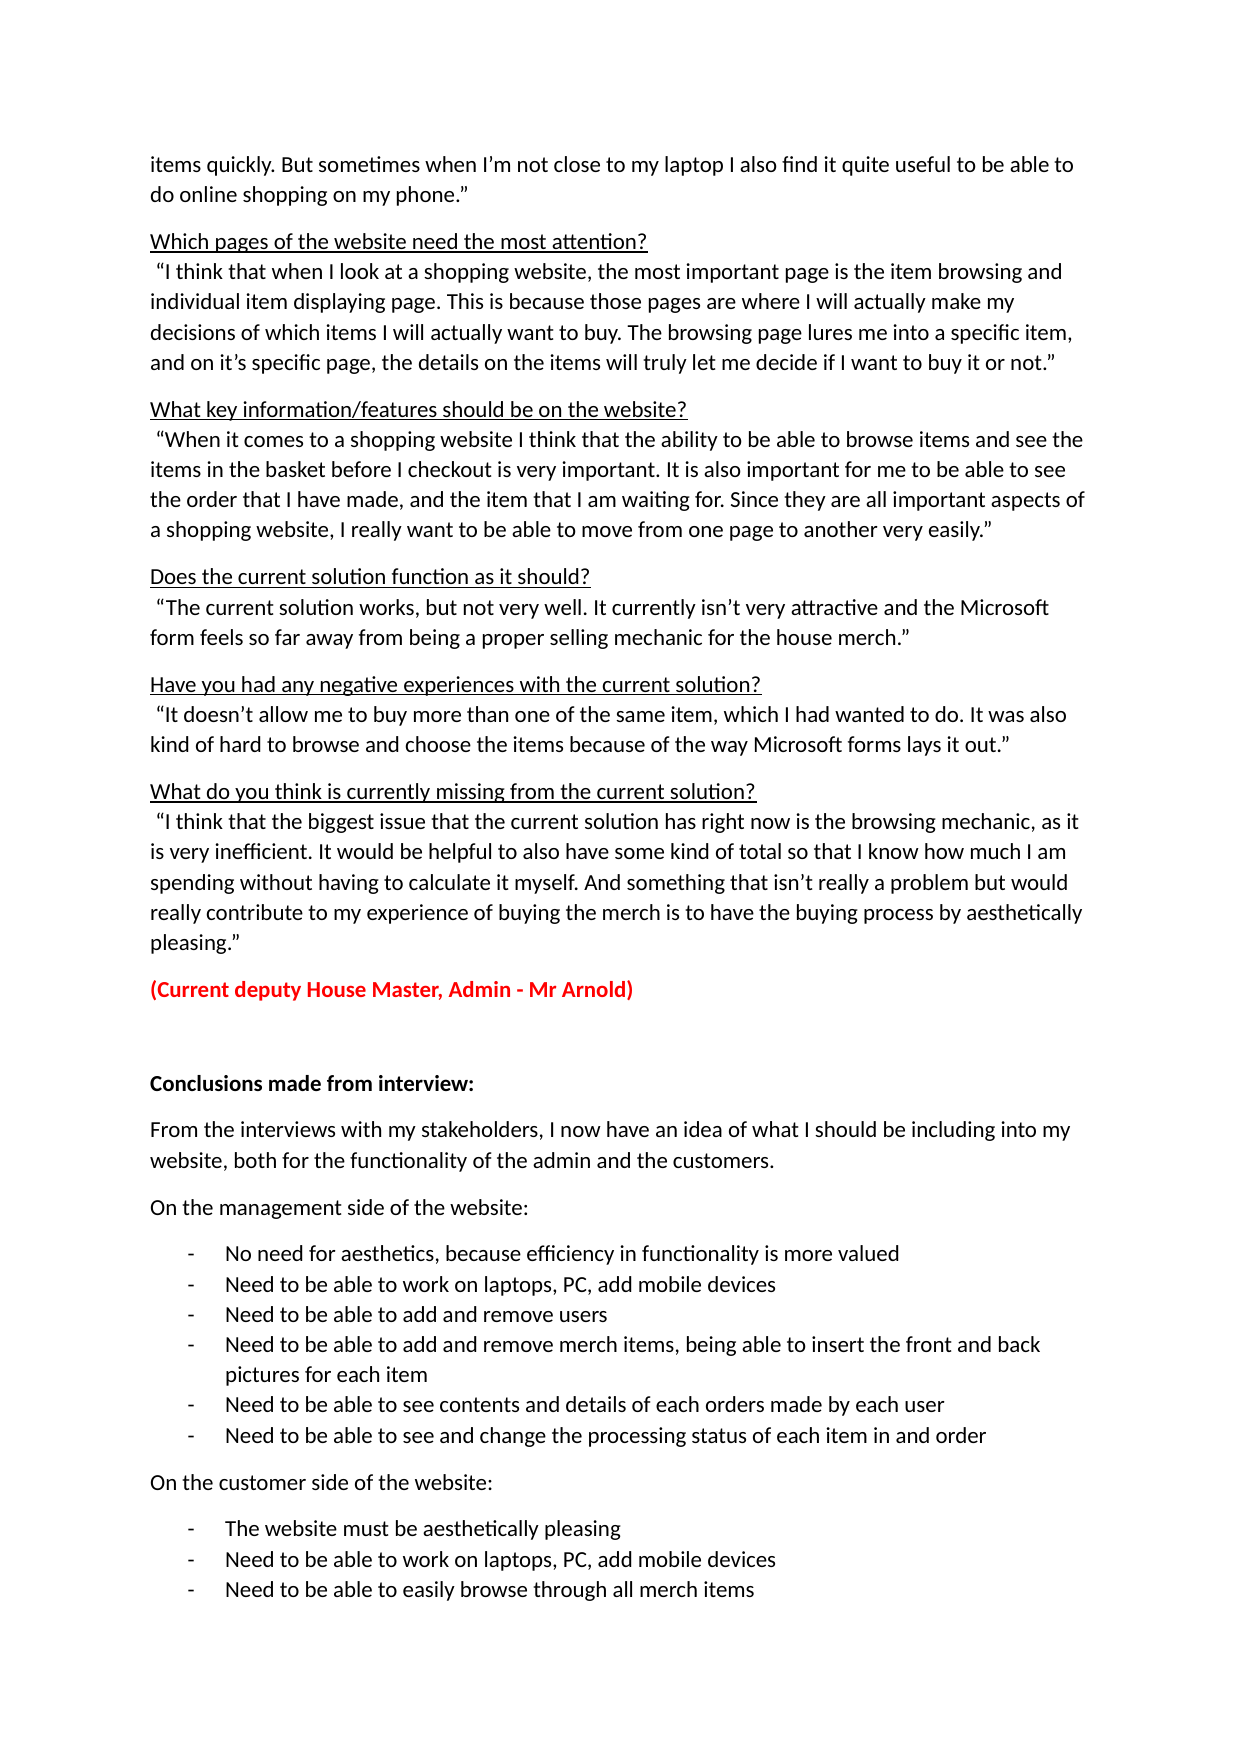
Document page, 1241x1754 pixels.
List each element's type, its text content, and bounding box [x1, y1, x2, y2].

list Need to be able to work on laptops, PC, add mobile devices [187, 1270, 1090, 1298]
text On the customer side of the website: [150, 1468, 1090, 1496]
text Conclusions made from interview: [150, 1069, 1090, 1097]
text What key information/features should be on the website? “When it comes to a shopping website I think that the ability to be able to browse items and see the items in the basket before I checkout is very important. It is also important for me to be able to see the order that I have made, and the item that I am waiting for. Since they are all important aspects of a shopping website, I really want to be able to move from one page to another very easily.” [150, 395, 1090, 544]
text (Current deputy House Master, Admin - Mr Arnold) [150, 975, 1090, 1003]
list Need to be able to add and remove merch items, being able to insert the front and back pictures for each item [187, 1330, 1090, 1388]
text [150, 150, 1090, 208]
list Need to be able to work on laptops, PC, add mobile devices [187, 1545, 1090, 1573]
list The website must be aesthetically pleasing [187, 1514, 1090, 1543]
list Need to be able to easily browse through all merch items [187, 1575, 1090, 1603]
text Does the current solution function as it should? “The current solution works, but not very well. It currently isn’t very attractive and the Microsoft form feels so far away from being a proper selling mechanic for the house merch.” [150, 562, 1090, 651]
list No need for aesthetics, because efficiency in functionality is more valued [187, 1239, 1090, 1268]
list Need to be able to see contents and details of each orders made by each user [187, 1391, 1090, 1419]
list Need to be able to see and change the processing status of each item in and order [187, 1421, 1090, 1449]
text From the interviews with my stakeholders, I now have an idea of what I should be including into my website, both for the functionality of the admin and the customers. [150, 1116, 1090, 1174]
text Have you had any negative experiences with the current solution? “It doesn’t allow me to buy more than one of the same item, which I had wanted to do. It was also kind of hard to browse and choose the items because of the way Microsoft forms lays it out.” [150, 670, 1090, 758]
list Need to be able to add and remove users [187, 1300, 1090, 1328]
text What do you think is currently missing from the current solution? “I think that the biggest issue that the current solution has right now is the browsing mechanic, as it is very inefficient. It would be helpful to also have some kind of total so that I know how much I am spending without having to calculate it myself. And something that isn’t really a problem but would really contribute to my experience of buying the merch is to have the buying process by aesthetically pleasing.” [150, 777, 1090, 956]
text On the management side of the website: [150, 1193, 1090, 1221]
text Which pages of the website need the most attention? “I think that when I look at a shopping website, the most important page is the item browsing and individual item displaying page. This is because those pages are where I will actually make my decisions of which items I will actually want to buy. The browsing page lures me into a specific item, and on it’s specific page, the details on the items will truly let me decide if I want to buy it or not.” [150, 227, 1090, 376]
